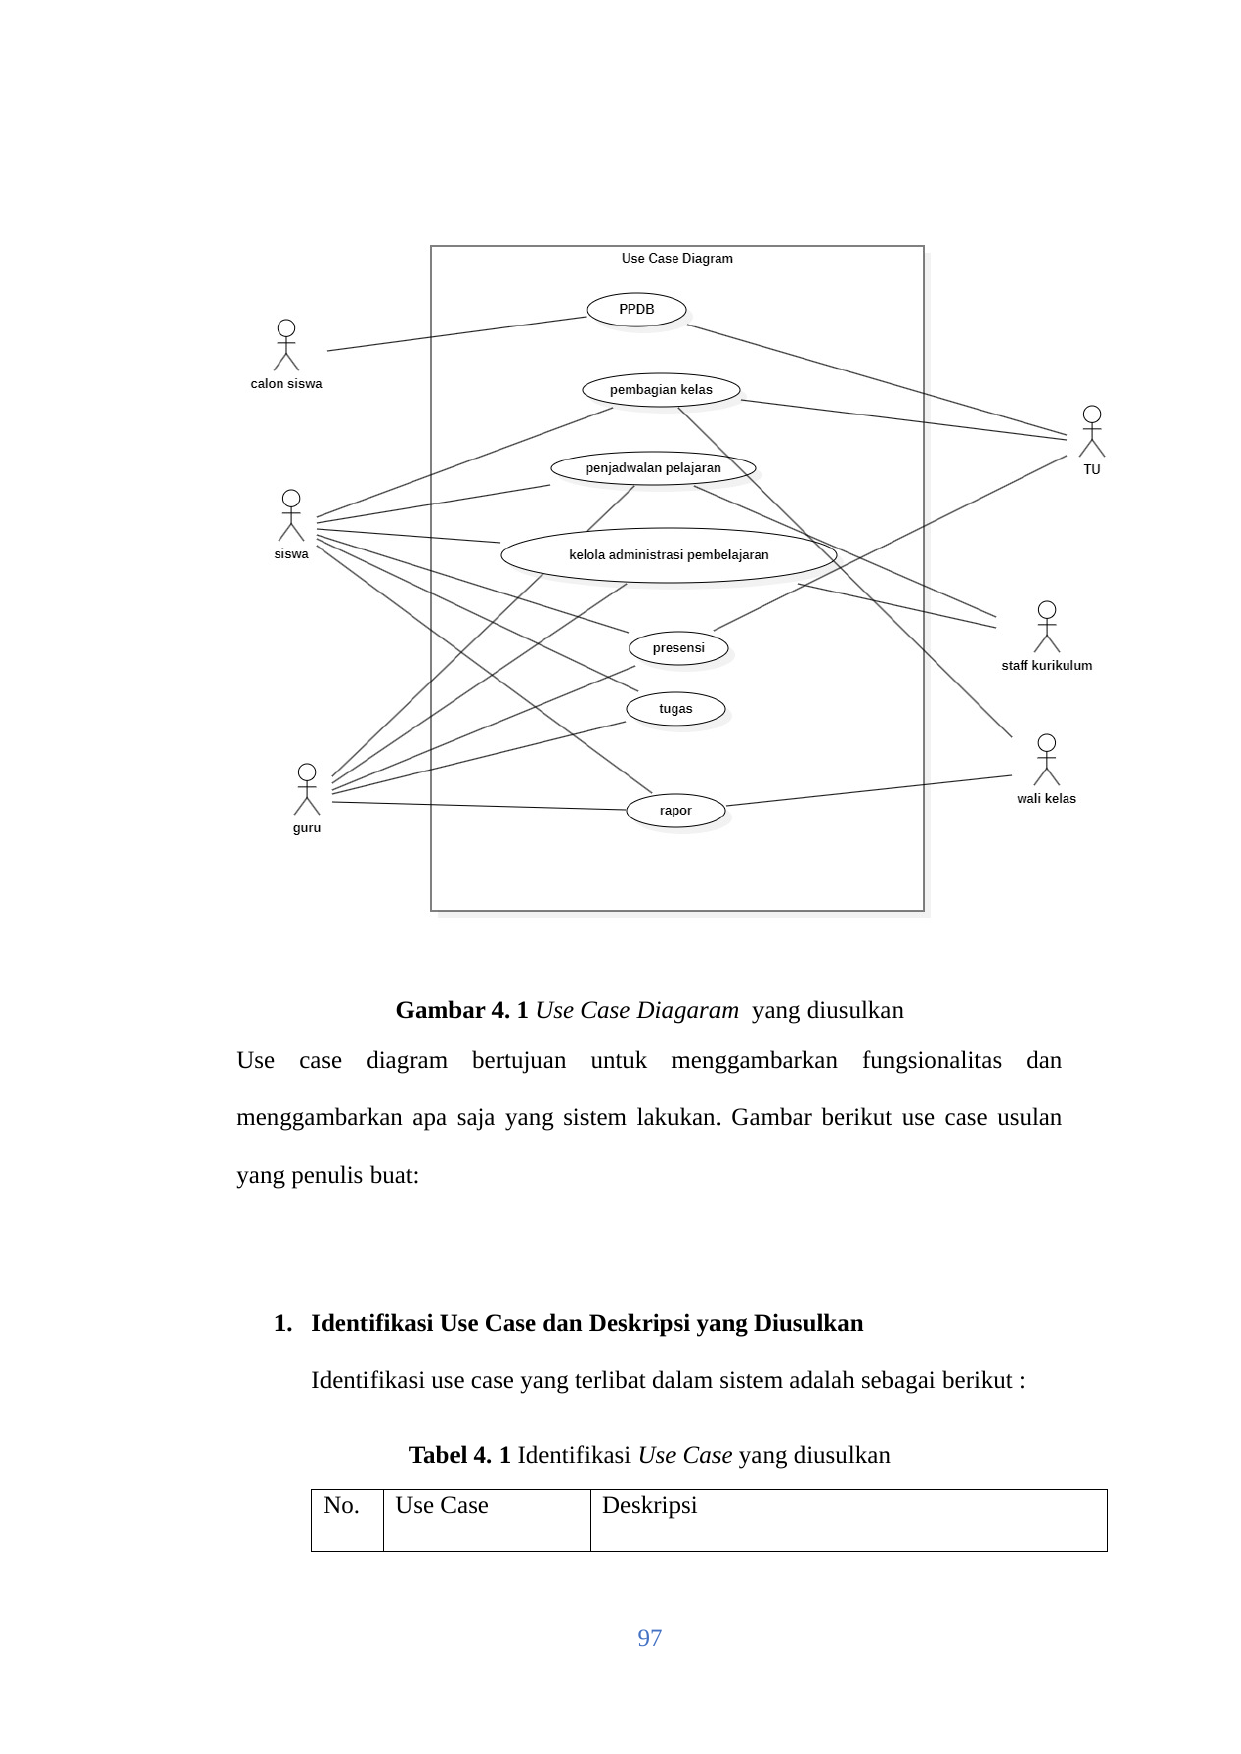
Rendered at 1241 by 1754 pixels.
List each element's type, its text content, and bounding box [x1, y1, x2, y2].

list Identifikasi use case yang terlibat dalam sistem adalah sebagai berikut : [311, 1366, 1063, 1394]
text Use case diagram bertujuan untuk menggambarkan fungsionalitas dan menggambarkan apa saja yang sistem lakukan. Gambar berikut use case usulan yang penulis buat: [236, 1045, 1063, 1188]
table_header Deskripsi [591, 1490, 1107, 1551]
list Identifikasi Use Case dan Deskripsi yang Diusulkan [274, 1308, 1063, 1337]
table_header No. [312, 1490, 383, 1551]
table_header Use Case [384, 1490, 590, 1551]
text Tabel 4. 1 Identifikasi Use Case yang diusulkan [236, 1440, 1063, 1468]
text Gambar 4. 1 Use Case Diagaram yang diusulkan [236, 995, 1063, 1024]
picture [236, 236, 1155, 950]
